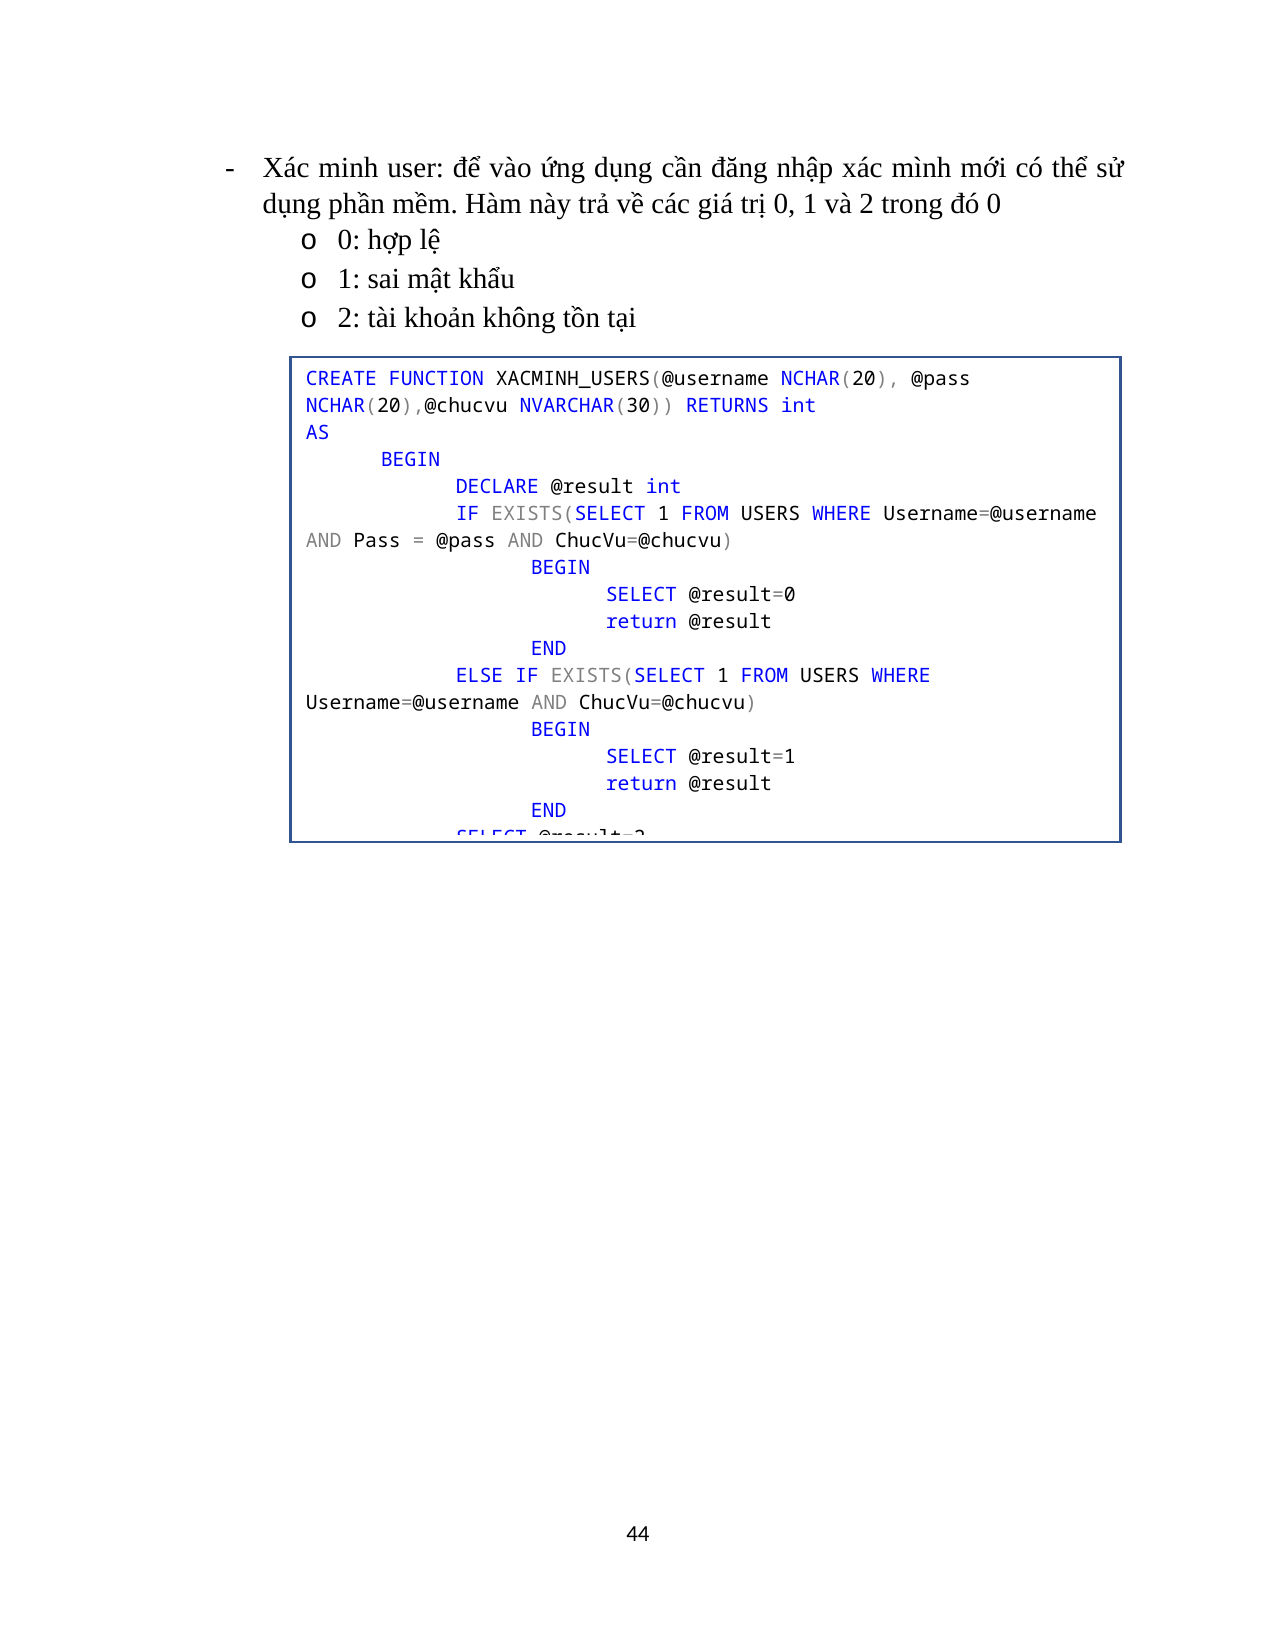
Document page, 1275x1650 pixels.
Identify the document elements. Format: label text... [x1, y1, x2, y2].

list Xác minh user: để vào ứng dụng cần đăng nhập xác mình mới có thể sử dụng phần mềm. Hàm này trả về các giá trị 0, 1 và 2 trong đó 0 [225, 150, 1125, 220]
list 2: tài khoản không tồn tại [300, 300, 1125, 336]
list 1: sai mật khẩu [300, 261, 1125, 297]
list 0: hợp lệ [300, 222, 1125, 258]
